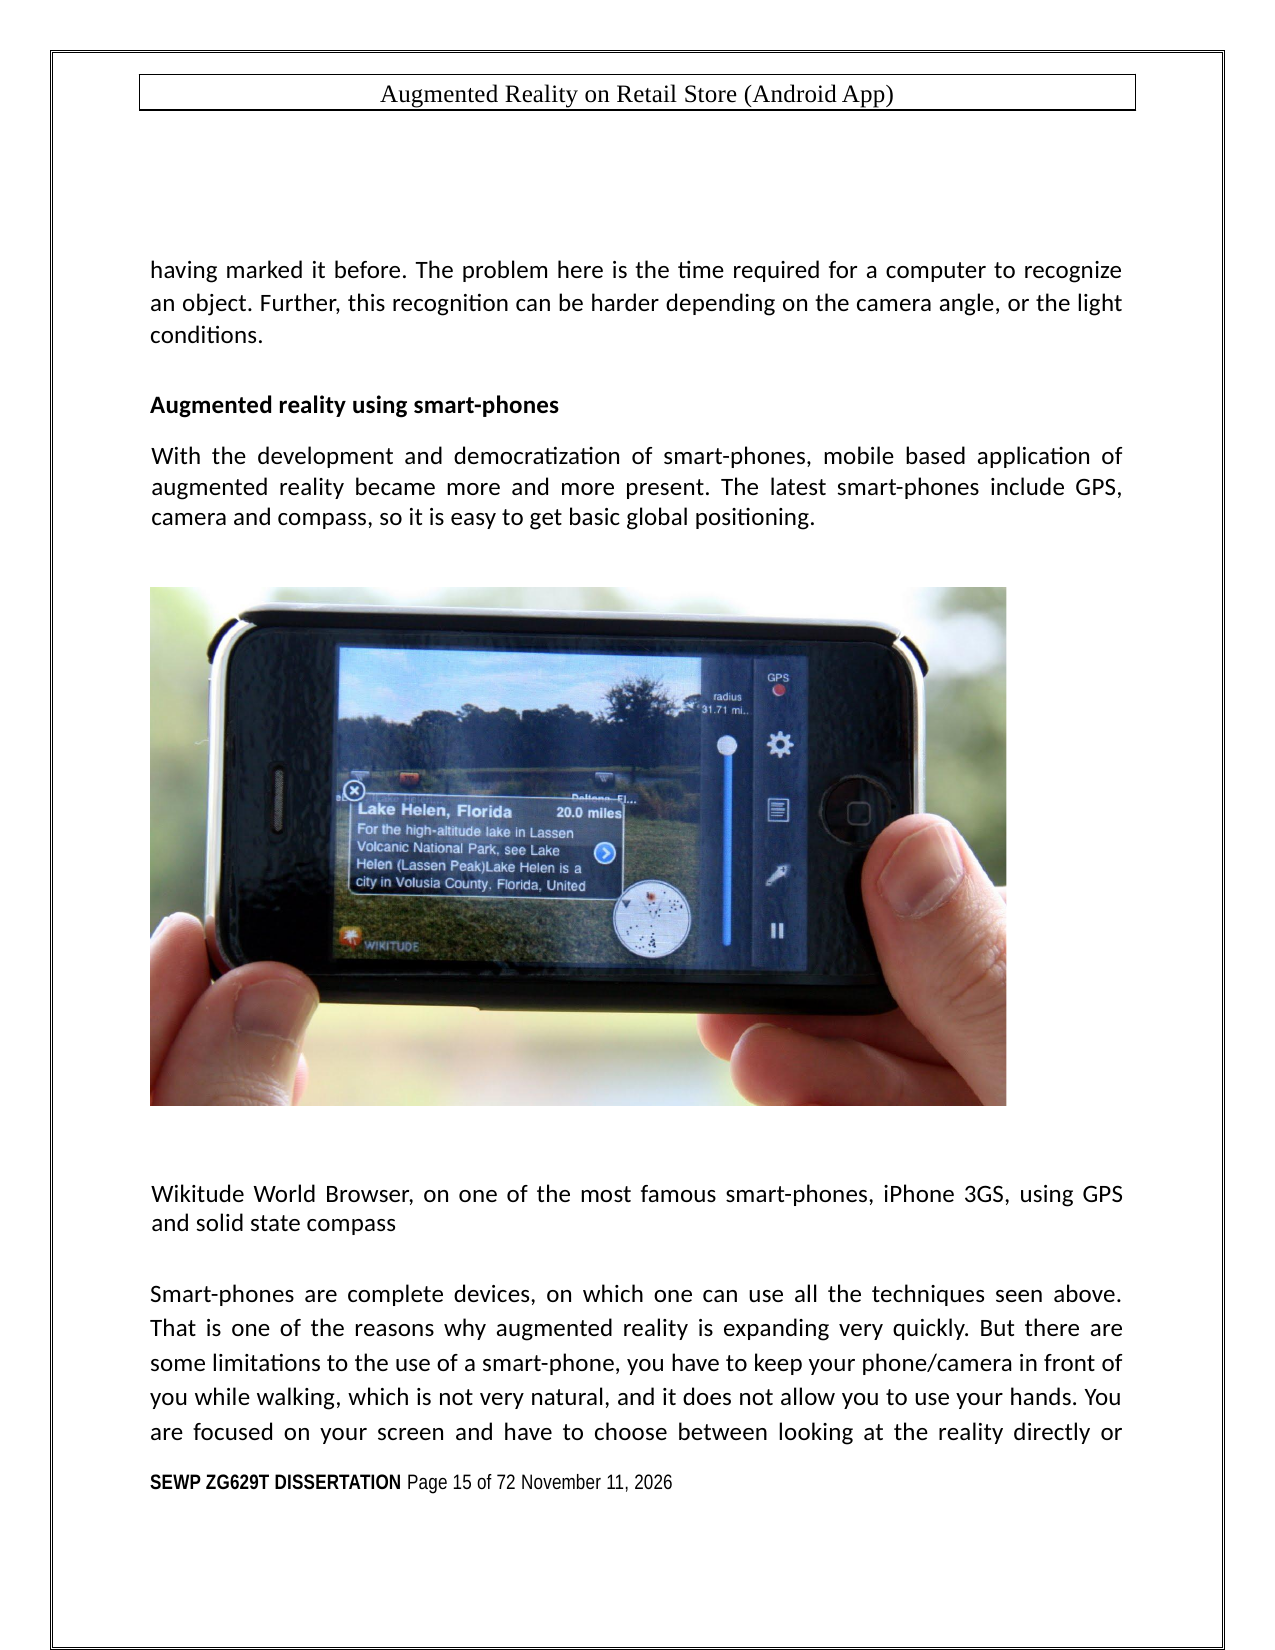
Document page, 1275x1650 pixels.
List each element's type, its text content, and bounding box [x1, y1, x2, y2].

text With the development and democratization of smart-phones, mobile based application of augmented reality became more and more present. The latest smart-phones include GPS, camera and compass, so it is easy to get basic global positioning. [151, 440, 1125, 532]
text Augmented reality using smart-phones [150, 390, 1125, 420]
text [150, 254, 1125, 350]
picture [150, 587, 1007, 1106]
text Wikitude World Browser, on one of the most famous smart-phones, iPhone 3GS, using GPS and solid state compass [151, 1179, 1125, 1237]
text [150, 1278, 1125, 1447]
